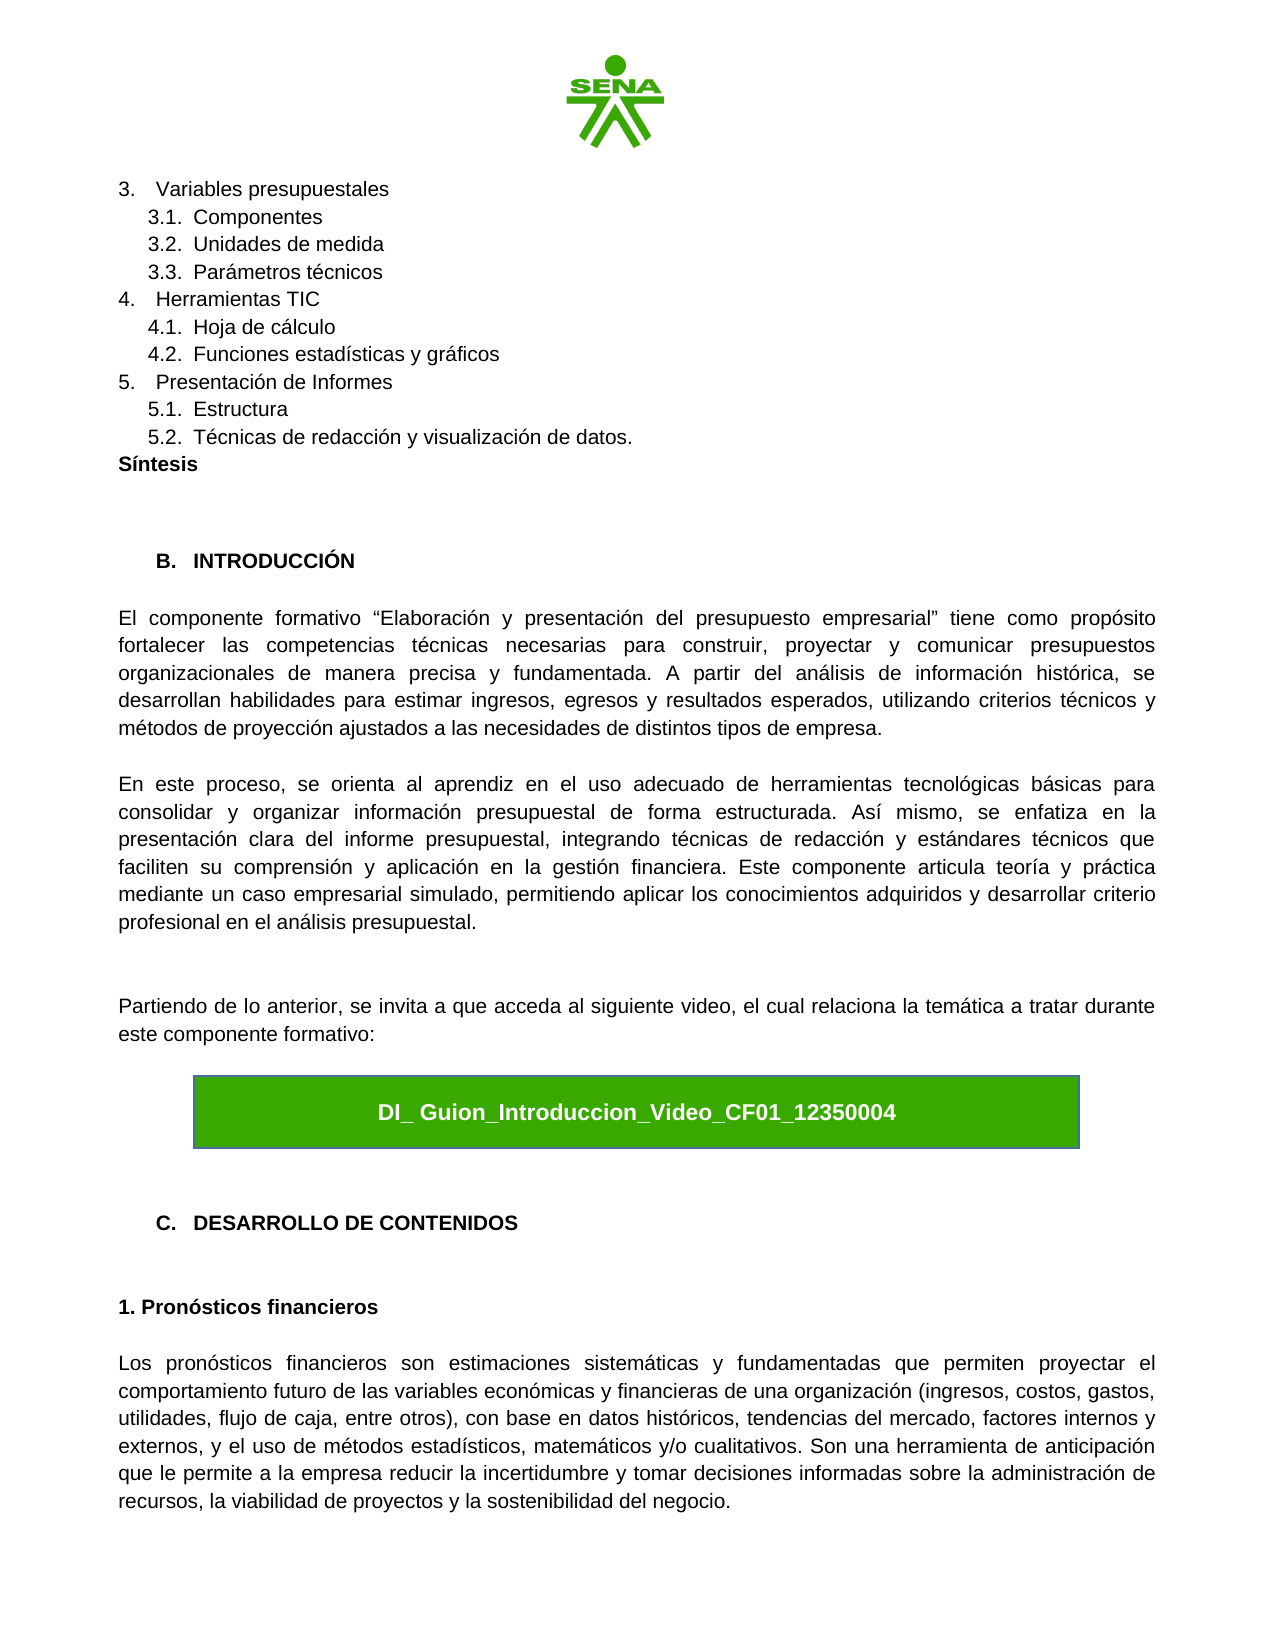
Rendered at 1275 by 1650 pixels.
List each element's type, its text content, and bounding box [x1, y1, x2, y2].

text Los pronósticos financieros son estimaciones sistemáticas y fundamentadas que permiten proyectar el comportamiento futuro de las variables económicas y financieras de una organización (ingresos, costos, gastos, utilidades, flujo de caja, entre otros), con base en datos históricos, tendencias del mercado, factores internos y externos, y el uso de métodos estadísticos, matemáticos y/o cualitativos. Son una herramienta de anticipación que le permite a la empresa reducir la incertidumbre y tomar decisiones informadas sobre la administración de recursos, la viabilidad de proyectos y la sostenibilidad del negocio. [118, 1351, 1157, 1513]
list Estructura [148, 397, 1157, 421]
list Unidades de medida [148, 232, 1157, 256]
list Técnicas de redacción y visualización de datos. [148, 425, 1157, 449]
text 1. Pronósticos financieros [118, 1294, 1157, 1318]
picture [566, 55, 664, 148]
text Síntesis [118, 452, 1157, 476]
list Funciones estadísticas y gráficos [148, 342, 1157, 366]
list DESARROLLO DE CONTENIDOS [156, 1210, 1157, 1234]
list Componentes [148, 205, 1157, 229]
text Partiendo de lo anterior, se invita a que acceda al siguiente video, el cual relaciona la temática a tratar durante este componente formativo: [118, 994, 1157, 1045]
list Presentación de Informes [118, 370, 1157, 394]
subtitle INTRODUCCIÓN [156, 549, 1157, 573]
list Variables presupuestales [118, 177, 1157, 201]
list Hoja de cálculo [148, 315, 1157, 339]
list Parámetros técnicos [148, 260, 1157, 284]
text El componente formativo “Elaboración y presentación del presupuesto empresarial” tiene como propósito fortalecer las competencias técnicas necesarias para construir, proyectar y comunicar presupuestos organizacionales de manera precisa y fundamentada. A partir del análisis de información histórica, se desarrollan habilidades para estimar ingresos, egresos y resultados esperados, utilizando criterios técnicos y métodos de proyección ajustados a las necesidades de distintos tipos de empresa. [118, 606, 1157, 739]
text En este proceso, se orienta al aprendiz en el uso adecuado de herramientas tecnológicas básicas para consolidar y organizar información presupuestal de forma estructurada. Así mismo, se enfatiza en la presentación clara del informe presupuestal, integrando técnicas de redacción y estándares técnicos que faciliten su comprensión y aplicación en la gestión financiera. Este componente articula teoría y práctica mediante un caso empresarial simulado, permitiendo aplicar los conocimientos adquiridos y desarrollar criterio profesional en el análisis presupuestal. [118, 772, 1157, 934]
list Herramientas TIC [118, 287, 1157, 311]
